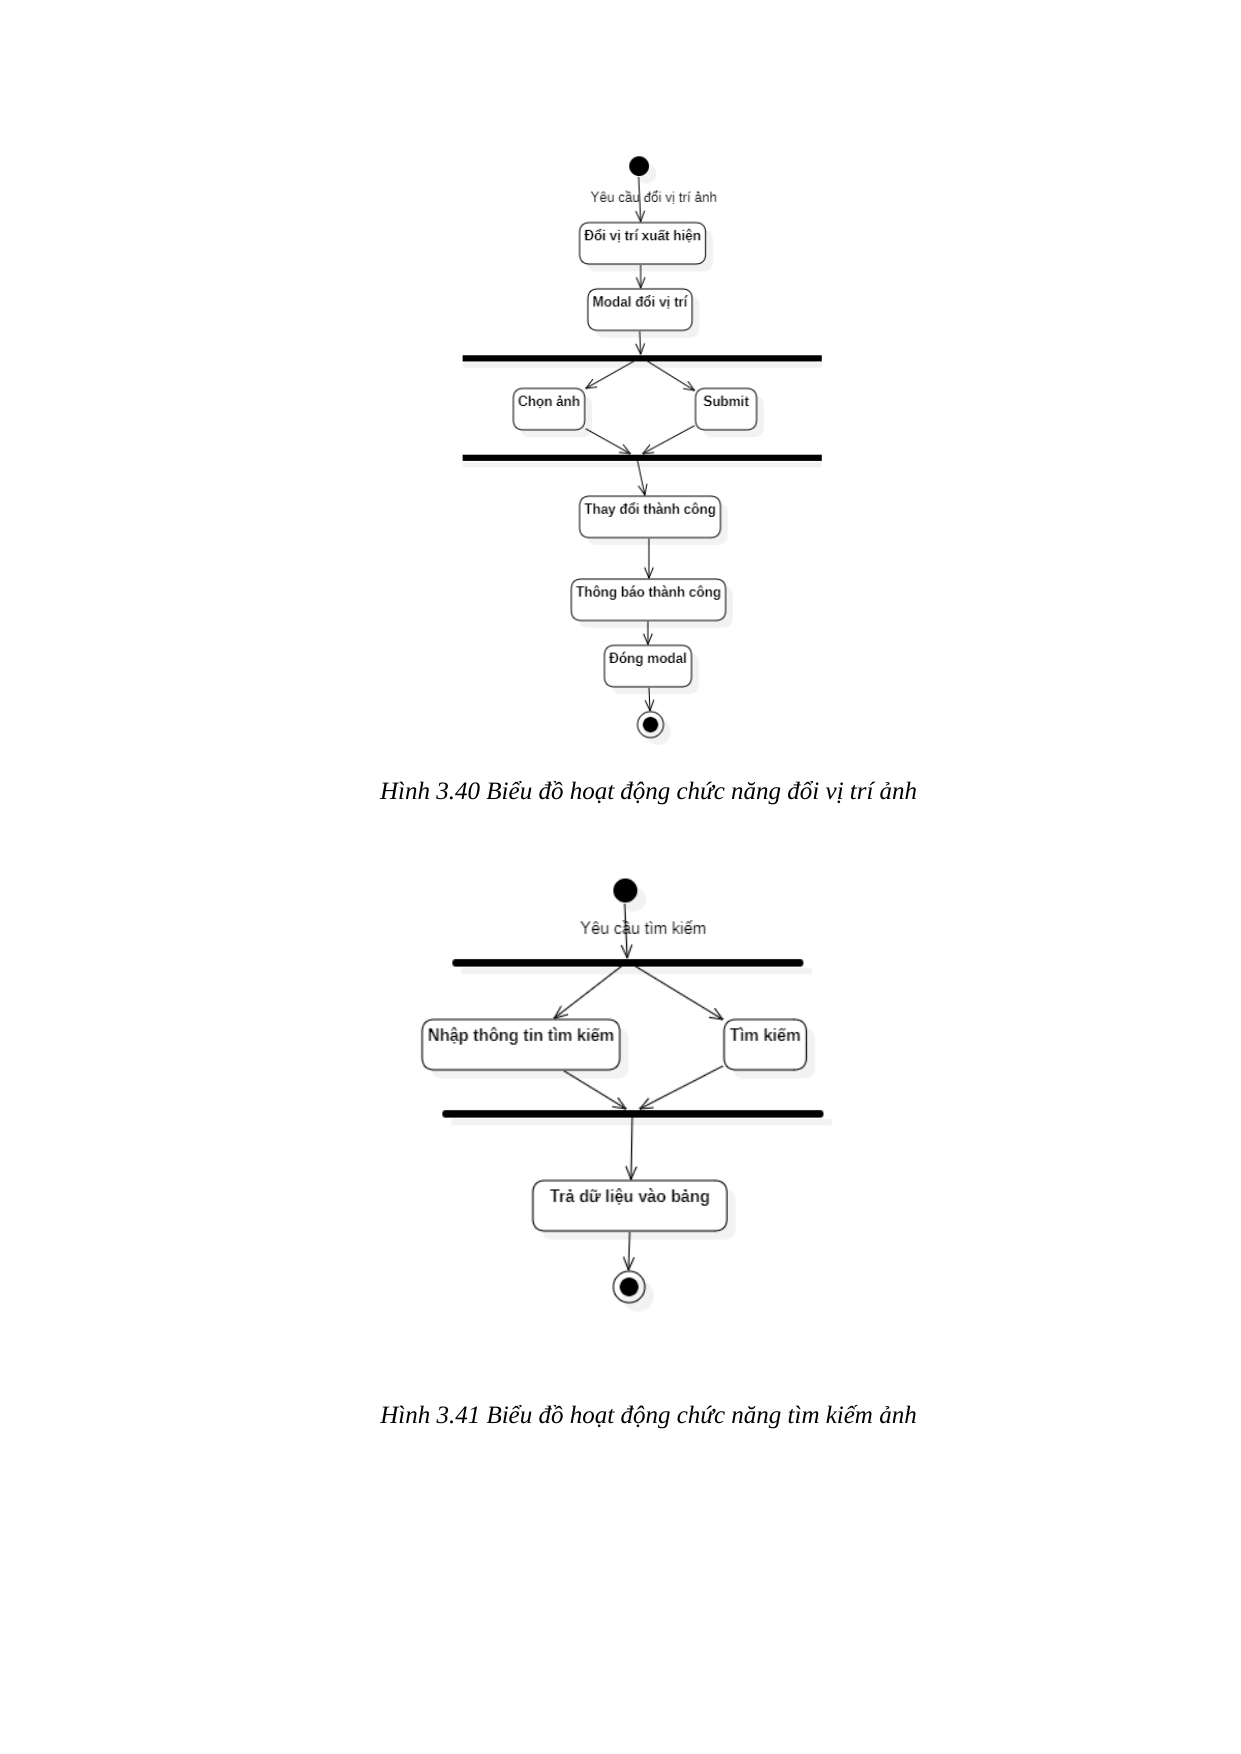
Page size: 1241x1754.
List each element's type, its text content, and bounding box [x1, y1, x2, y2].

text Hình . Biểu đồ hoạt động chức năng đổi vị trí ảnh [177, 776, 1122, 805]
text Hình . Biểu đồ hoạt động chức năng tìm kiếm ảnh [177, 1400, 1122, 1428]
picture [177, 817, 1123, 1372]
picture [177, 147, 1123, 749]
